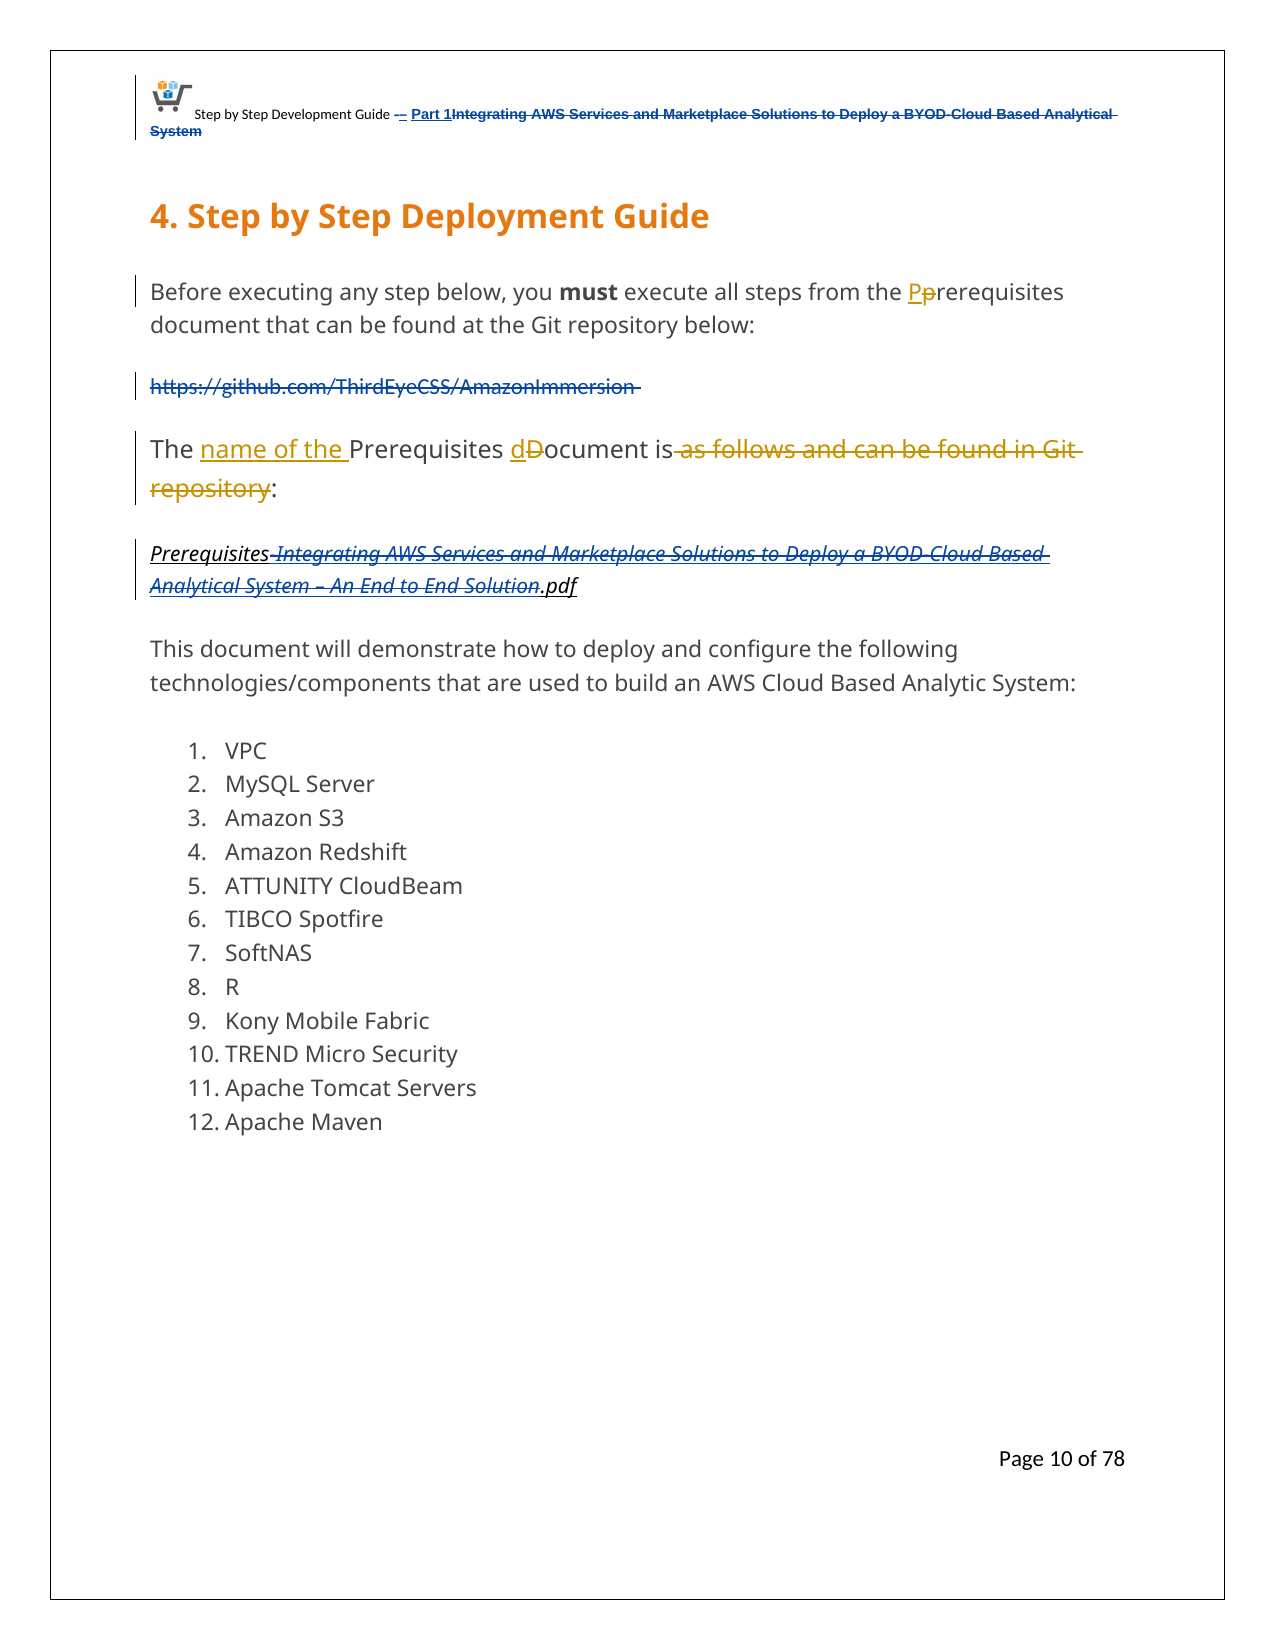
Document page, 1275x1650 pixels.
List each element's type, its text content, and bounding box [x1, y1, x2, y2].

text This document will demonstrate how to deploy and configure the following technologies/components that are used to build an AWS Cloud Based Analytic System: [150, 633, 1125, 698]
picture [150, 75, 195, 120]
list ATTUNITY CloudBeam [187, 869, 1125, 901]
text The Prerequisites ocument is: [150, 431, 1125, 505]
list Amazon S3 [187, 802, 1125, 833]
list Amazon Redshift [187, 836, 1125, 867]
list MySQL Server [187, 768, 1125, 799]
text Prerequisites.pdf [150, 539, 1125, 600]
list VPC [187, 734, 1125, 766]
list Apache Tomcat Servers [187, 1072, 1125, 1103]
list R [187, 971, 1125, 1002]
list SoftNAS [187, 937, 1125, 968]
text Before executing any step below, you must execute all steps from the rerequisites document that can be found at the Git repository below: [150, 275, 1125, 340]
list TREND Micro Security [187, 1038, 1125, 1069]
list Apache Maven [187, 1106, 1125, 1137]
list TIBCO Spotfire [187, 903, 1125, 934]
text 4. Step by Step Deployment Guide [150, 193, 1125, 238]
list Kony Mobile Fabric [187, 1004, 1125, 1036]
